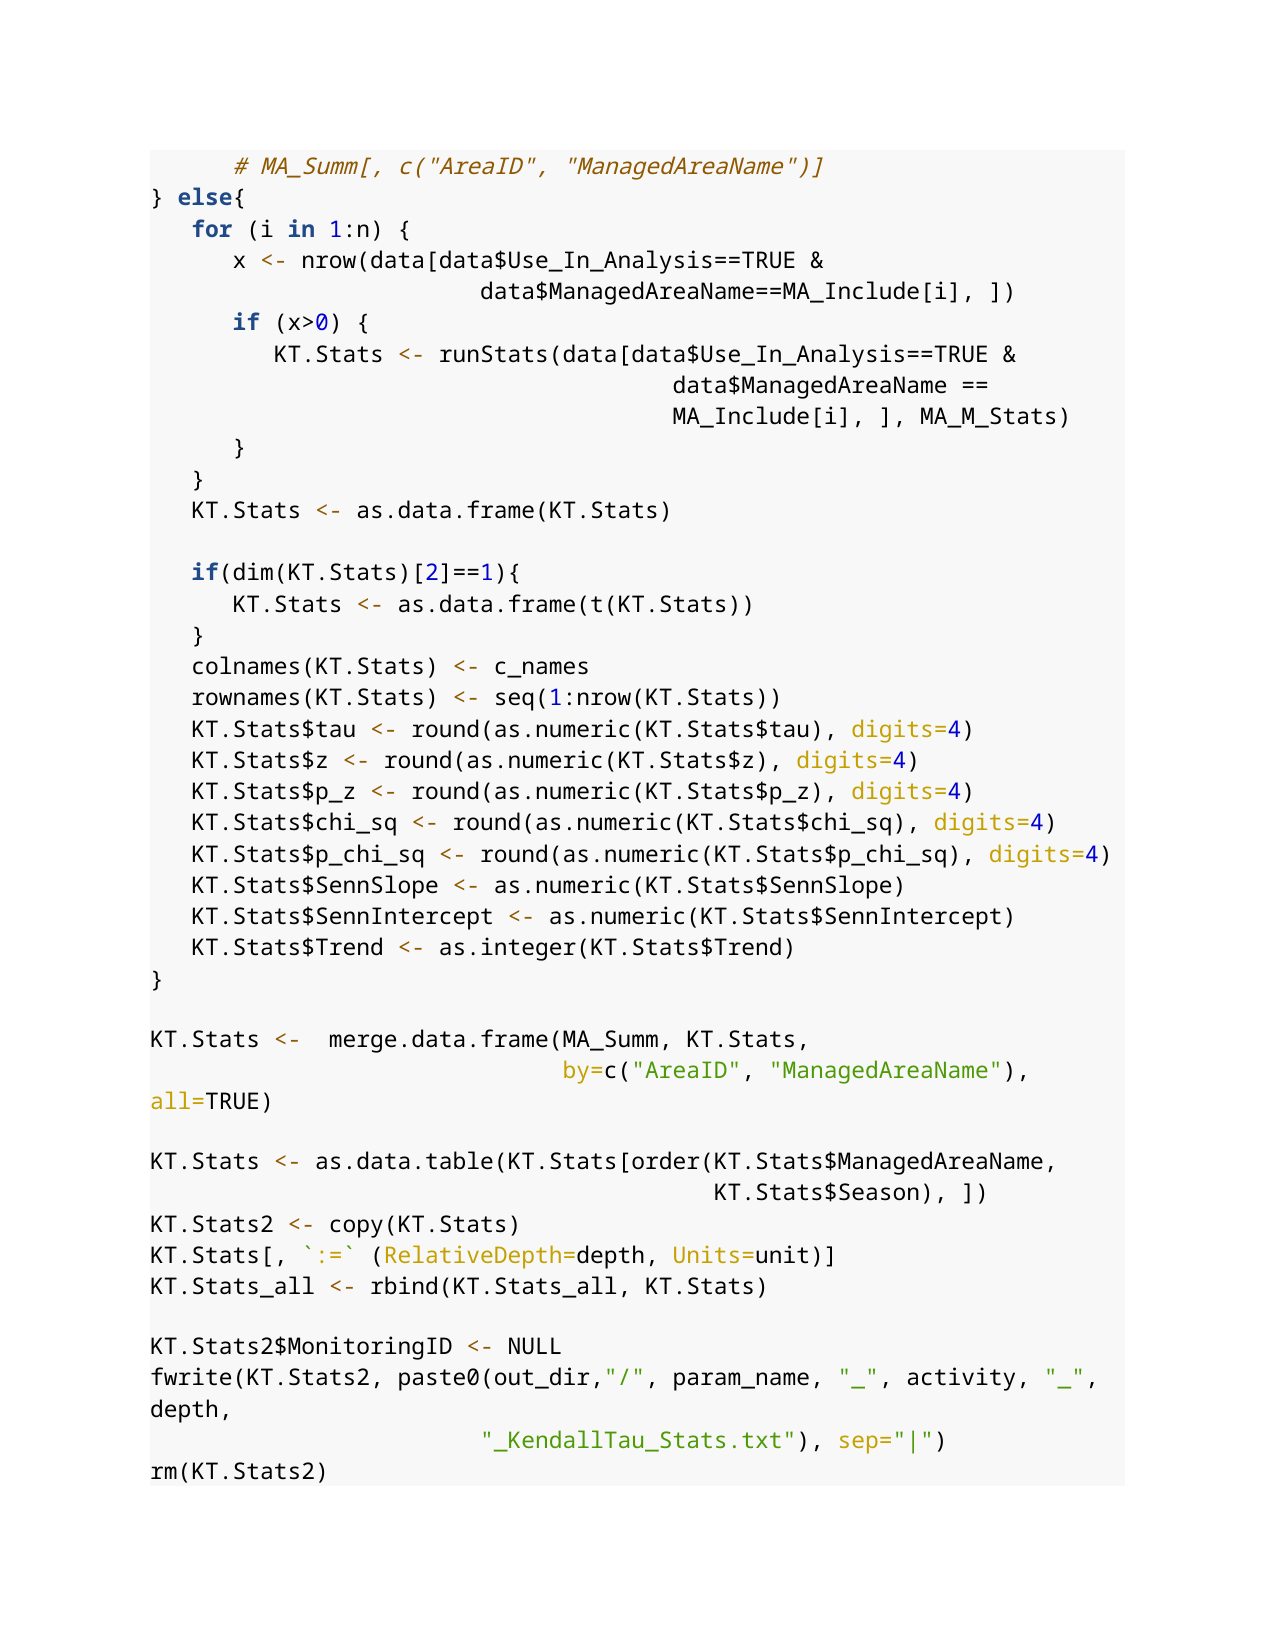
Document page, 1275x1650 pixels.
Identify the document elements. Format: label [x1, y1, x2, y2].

text [150, 150, 1125, 1486]
